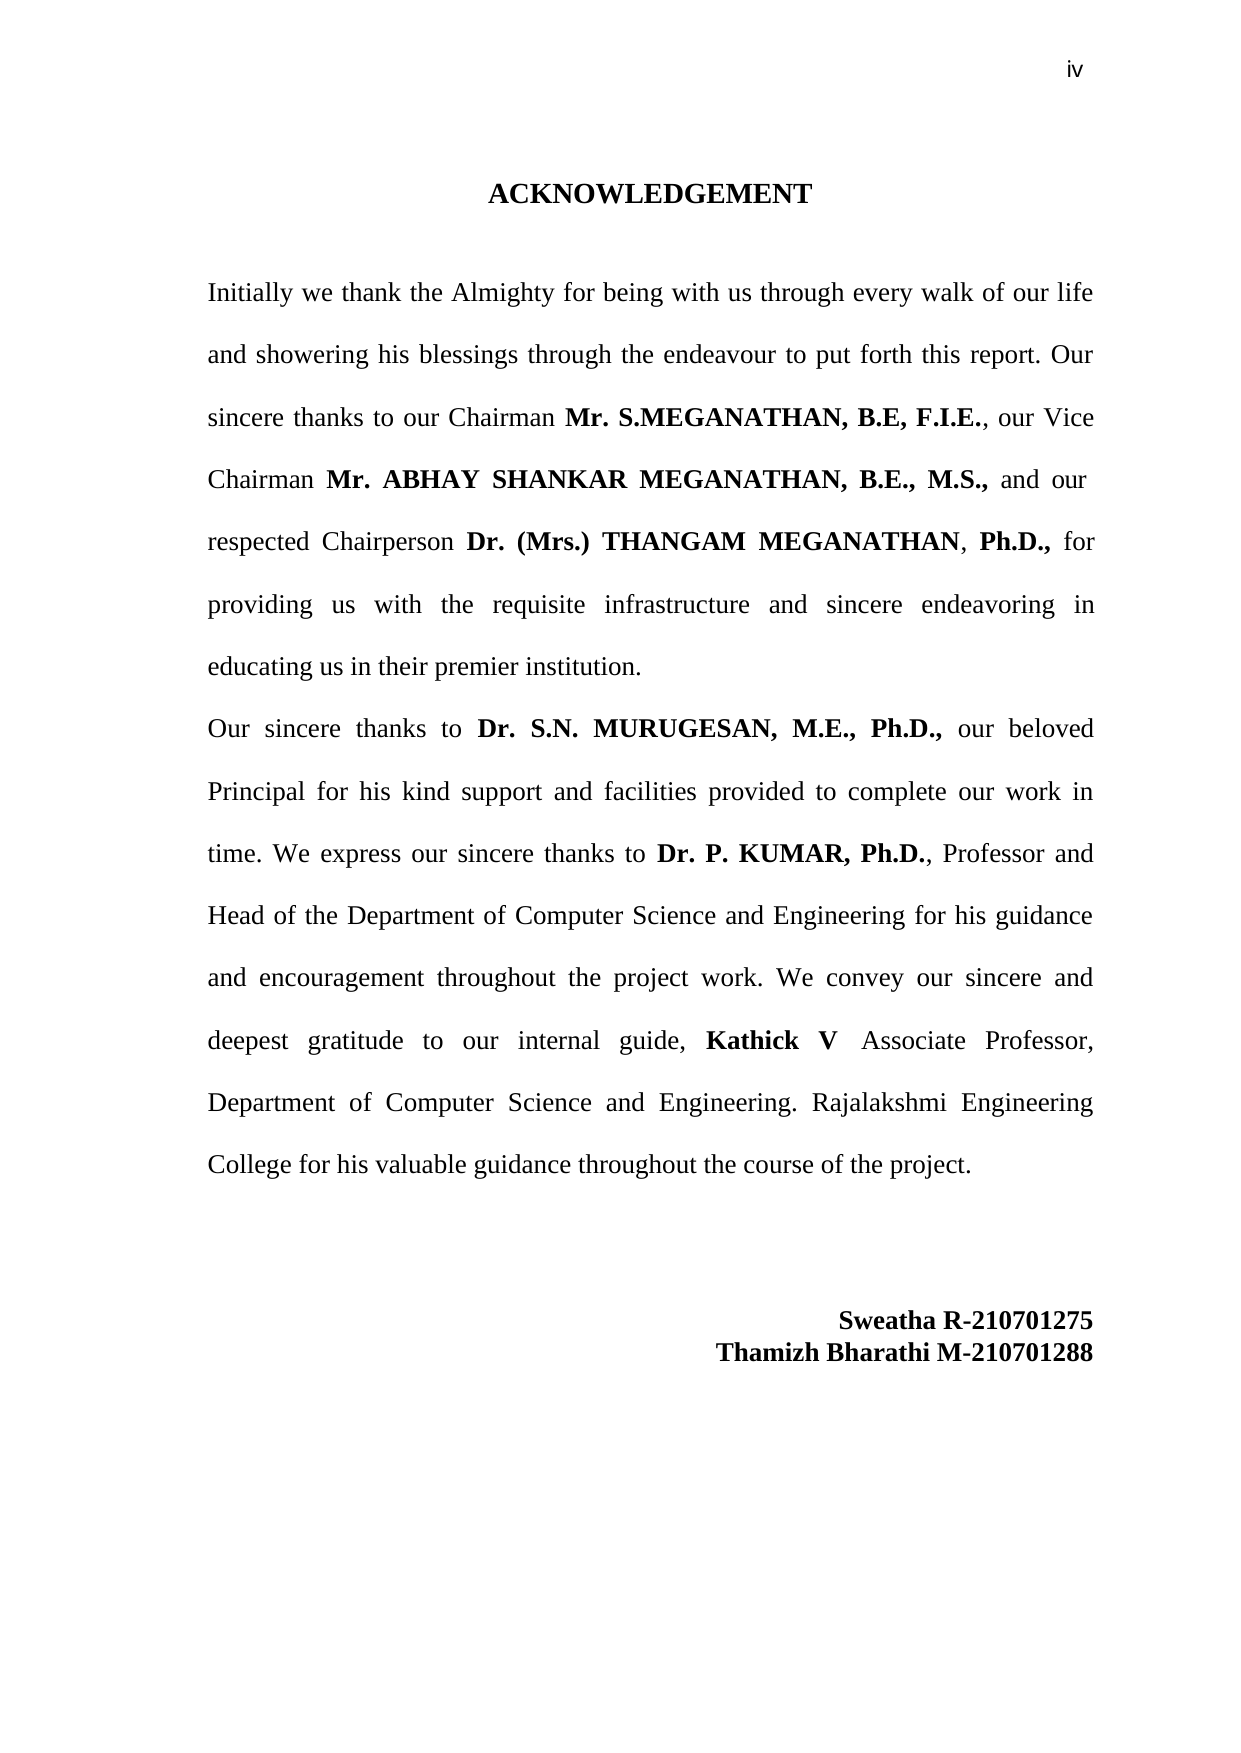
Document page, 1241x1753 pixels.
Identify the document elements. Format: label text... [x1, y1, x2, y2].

text Our sincere thanks to Dr. S.N. MURUGESAN, M.E., Ph.D., our beloved Principal for his kind support and facilities provided to complete our work in time. We express our sincere thanks to Dr. P. KUMAR, Ph.D., Professor and Head of the Department of Computer Science and Engineering for his guidance and encouragement throughout the project work. We convey our sincere and deepest gratitude to our internal guide, Kathick V Associate Professor, Department of Computer Science and Engineering. Rajalakshmi Engineering College for his valuable guidance throughout the course of the project. [207, 712, 1094, 1179]
subtitle ACKNOWLEDGEMENT [236, 176, 1064, 209]
text respected Chairperson Dr. (Mrs.) THANGAM MEGANATHAN, Ph.D., for providing us with the requisite infrastructure and sincere endeavoring in educating us in their premier institution. [207, 526, 1095, 681]
text Initially we thank the Almighty for being with us through every walk of our life and showering his blessings through the endeavour to put forth this report. Our sincere thanks to our Chairman Mr. S.MEGANATHAN, B.E, F.I.E., our Vice Chairman Mr. ABHAY SHANKAR MEGANATHAN, B.E., M.S., and our [207, 276, 1094, 494]
text Sweatha R-210701275 Thamizh Bharathi M-210701288 [695, 1304, 1093, 1367]
